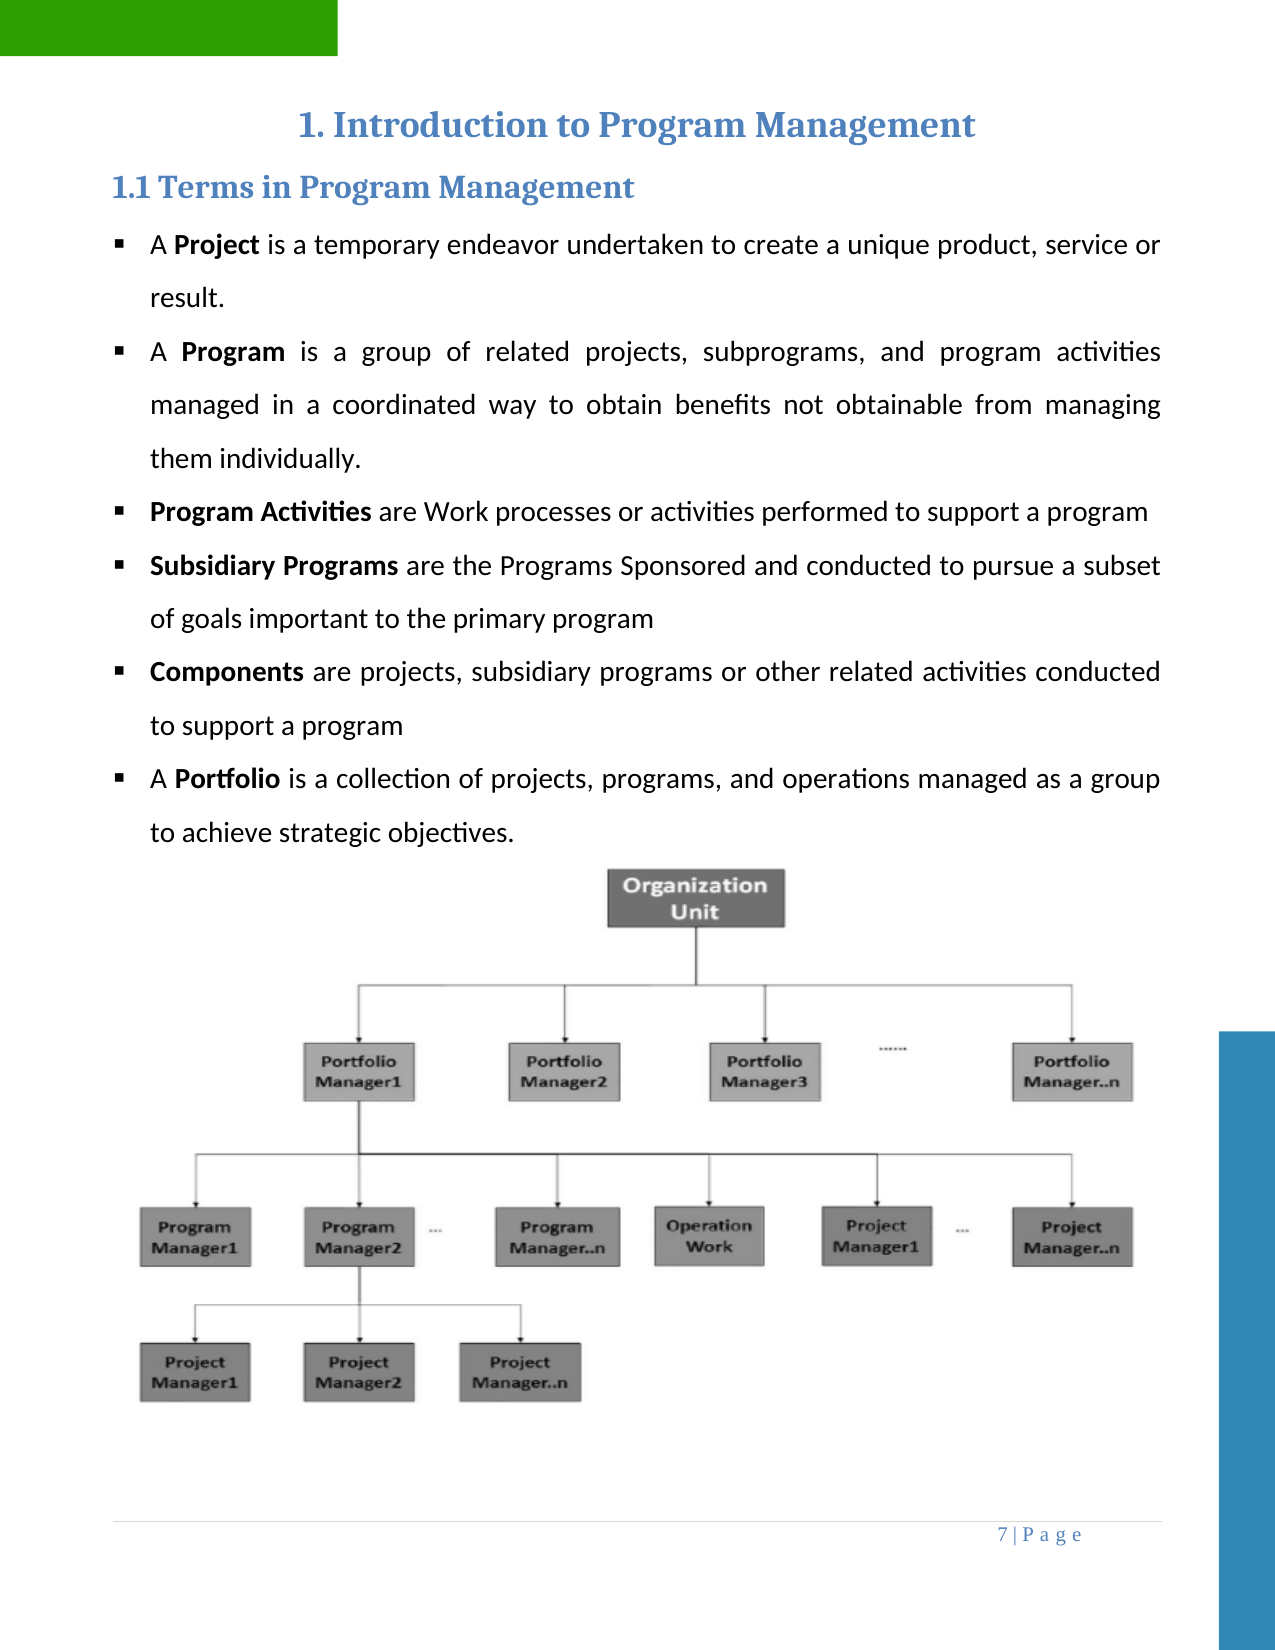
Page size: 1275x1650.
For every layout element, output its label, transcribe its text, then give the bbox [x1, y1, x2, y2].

subtitle 1. Introduction to Program Management [112, 104, 1162, 147]
list Subsidiary Programs are the Programs Sponsored and conducted to pursue a subset of goals important to the primary program [112, 547, 1162, 636]
list Program Activities are Work processes or activities performed to support a program [112, 493, 1162, 529]
text 1.1 Terms in Program Management [112, 168, 1162, 207]
list A Portfolio is a collection of projects, programs, and operations managed as a group to achieve strategic objectives. [112, 760, 1162, 849]
list A Project is a temporary endeavor undertaken to create a unique product, service or result. [112, 226, 1162, 315]
list A Program is a group of related projects, subprograms, and program activities managed in a coordinated way to obtain benefits not obtainable from managing them individually. [112, 333, 1162, 475]
list Components are projects, subsidiary programs or other related activities conducted to support a program [112, 653, 1162, 742]
